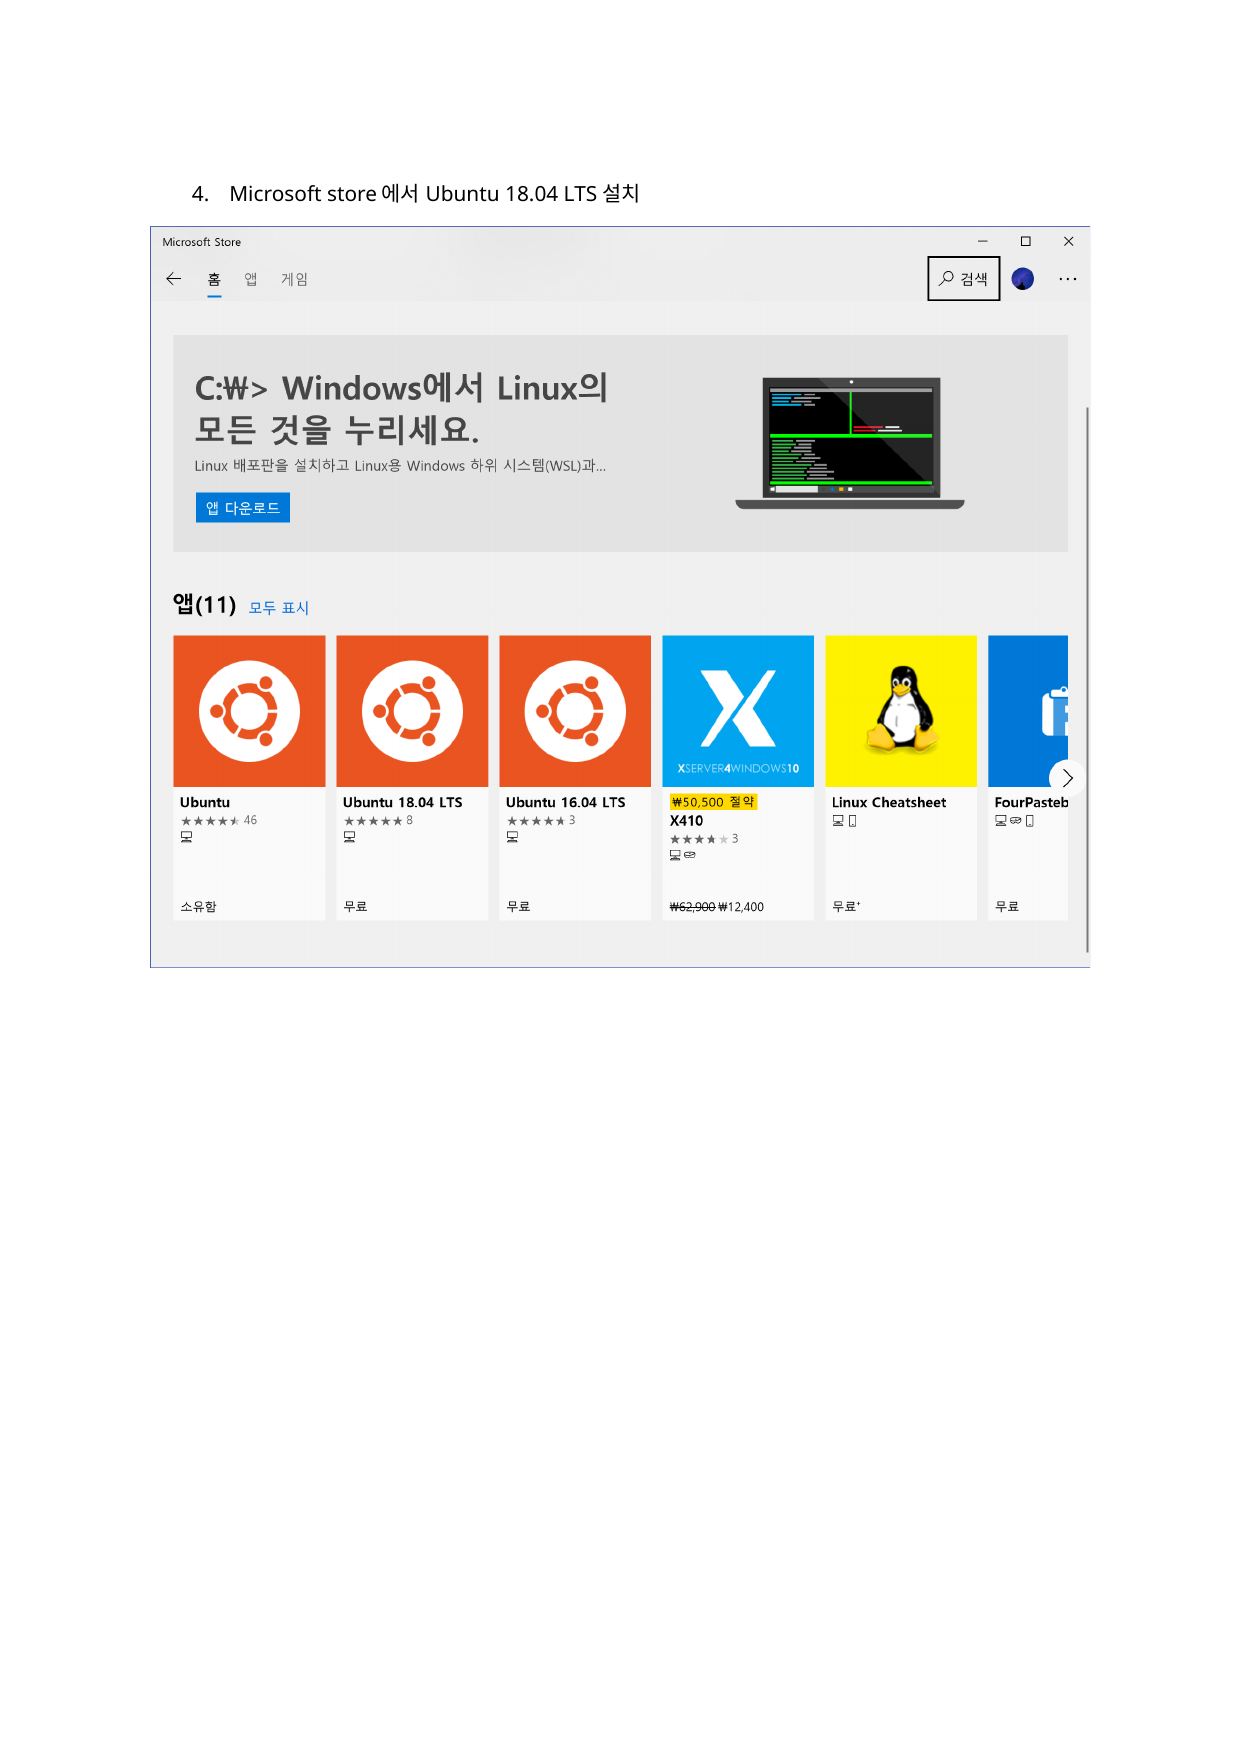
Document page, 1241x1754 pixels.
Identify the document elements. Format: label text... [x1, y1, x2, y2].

picture [150, 226, 1091, 968]
list Microsoft store에서 Ubuntu 18.04 LTS 설치 [192, 177, 1090, 207]
